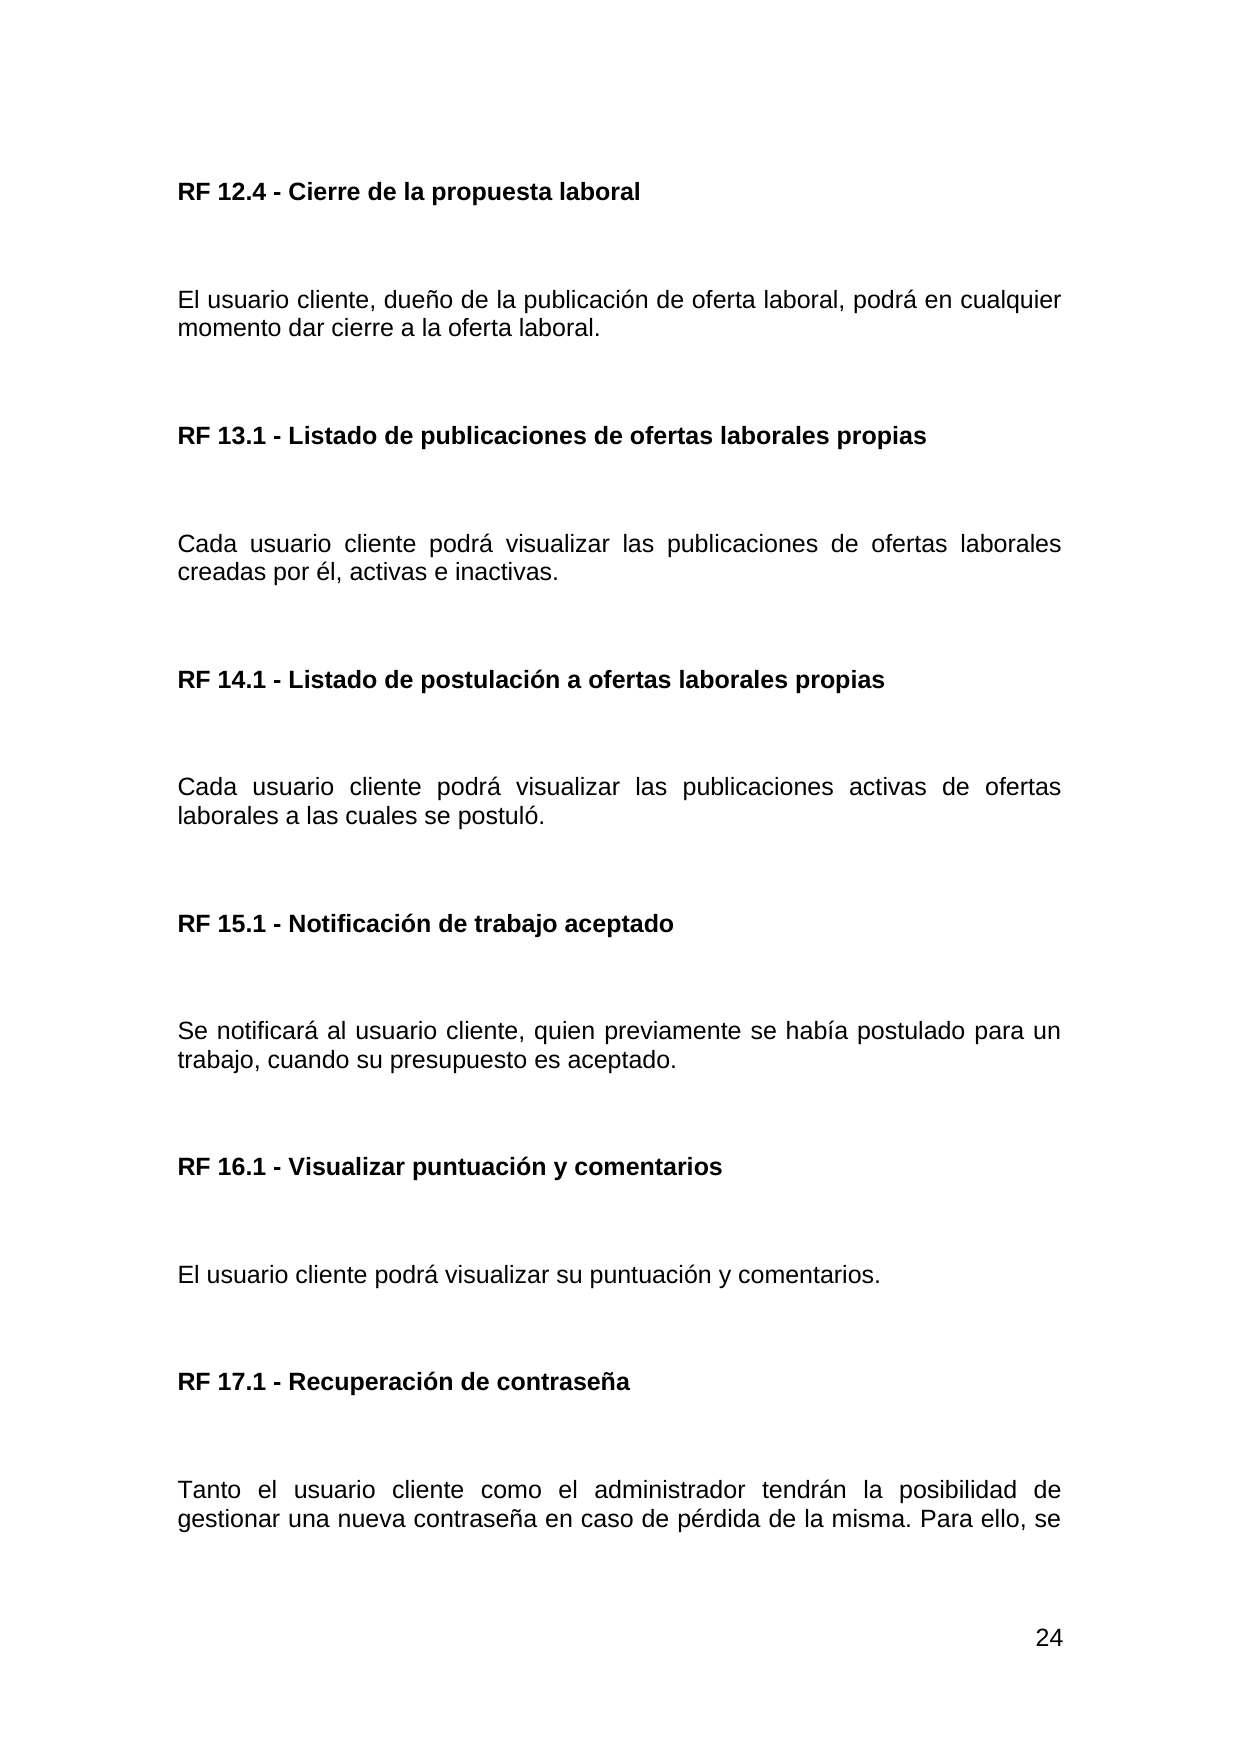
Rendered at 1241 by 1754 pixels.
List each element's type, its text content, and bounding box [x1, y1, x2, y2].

text RF 17.1 - Recuperación de contraseña [177, 1367, 1063, 1396]
text El usuario cliente podrá visualizar su puntuación y comentarios. [177, 1260, 1063, 1289]
text RF 15.1 - Notificación de trabajo aceptado [177, 909, 1063, 937]
text RF 14.1 - Listado de postulación a ofertas laborales propias [177, 665, 1063, 694]
text El usuario cliente, dueño de la publicación de oferta laboral, podrá en cualquier momento dar cierre a la oferta laboral. [177, 285, 1063, 342]
text Se notificará al usuario cliente, quien previamente se había postulado para un trabajo, cuando su presupuesto es aceptado. [177, 1016, 1063, 1074]
text RF 12.4 - Cierre de la propuesta laboral [177, 177, 1063, 206]
text RF 16.1 - Visualizar puntuación y comentarios [177, 1152, 1063, 1181]
text RF 13.1 - Listado de publicaciones de ofertas laborales propias [177, 421, 1063, 450]
text Cada usuario cliente podrá visualizar las publicaciones activas de ofertas laborales a las cuales se postuló. [177, 772, 1063, 830]
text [177, 1475, 1063, 1532]
text Cada usuario cliente podrá visualizar las publicaciones de ofertas laborales creadas por él, activas e inactivas. [177, 529, 1063, 586]
